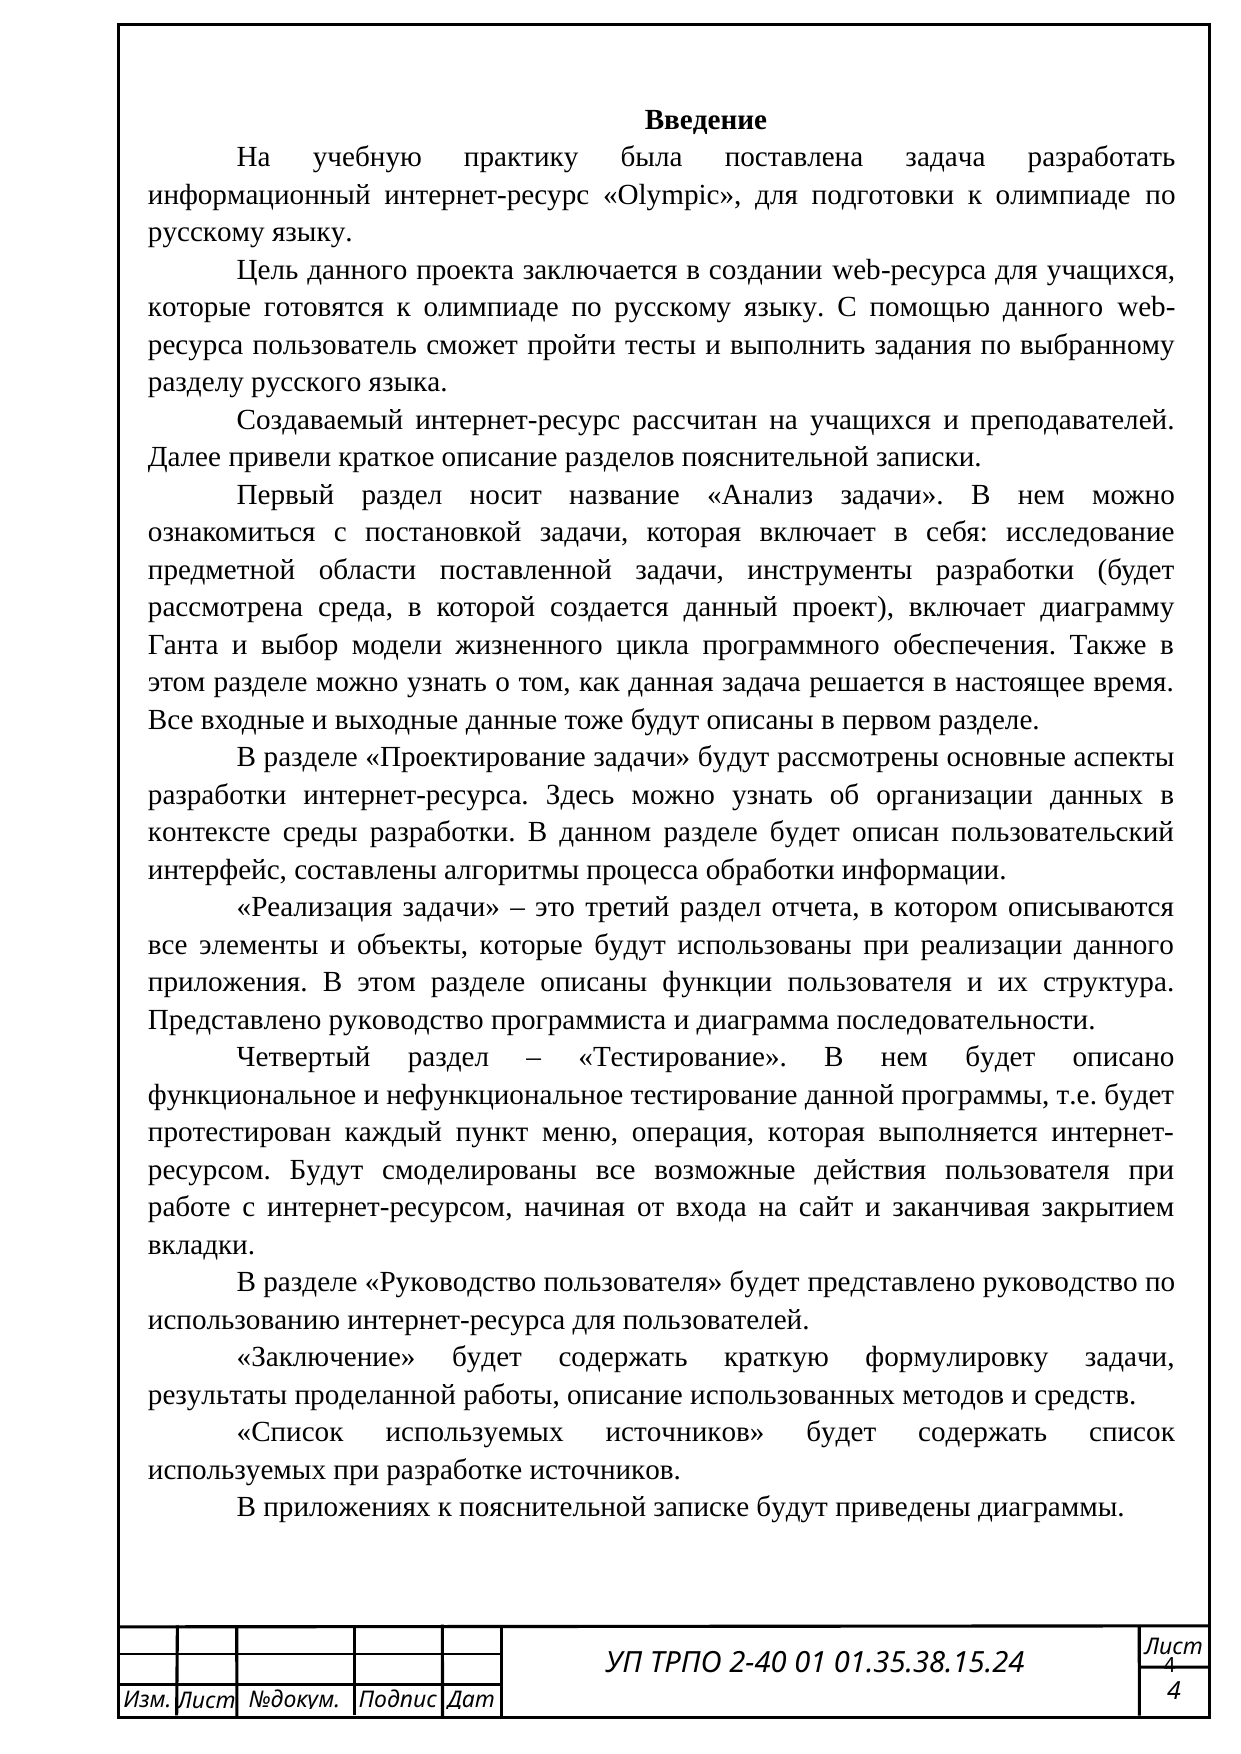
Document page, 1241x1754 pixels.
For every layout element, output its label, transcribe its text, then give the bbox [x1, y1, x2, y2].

text «Заключение» будет содержать краткую формулировку задачи, результаты проделанной работы, описание использованных методов и средств. [148, 1337, 1175, 1412]
text В разделе «Руководство пользователя» будет представлено руководство по использованию интернет-ресурса для пользователей. [148, 1262, 1175, 1337]
text Создаваемый интернет-ресурс рассчитан на учащихся и преподавателей. Далее привели краткое описание разделов пояснительной записки. [148, 399, 1175, 474]
text Первый раздел носит название «Анализ задачи». В нем можно ознакомиться с постановкой задачи, которая включает в себя: исследование предметной области поставленной задачи, инструменты разработки (будет рассмотрена среда, в которой создается данный проект), включает диаграмму Ганта и выбор модели жизненного цикла программного обеспечения. Также в этом разделе можно узнать о том, как данная задача решается в настоящее время. Все входные и выходные данные тоже будут описаны в первом разделе. [148, 474, 1175, 737]
text Четвертый раздел – «Тестирование». В нем будет описано функциональное и нефункциональное тестирование данной программы, т.е. будет протестирован каждый пункт меню, операция, которая выполняется интернет-ресурсом. Будут смоделированы все возможные действия пользователя при работе с интернет-ресурсом, начиная от входа на сайт и заканчивая закрытием вкладки. [148, 1037, 1175, 1262]
text «Реализация задачи» – это третий раздел отчета, в котором описываются все элементы и объекты, которые будут использованы при реализации данного приложения. В этом разделе описаны функции пользователя и их структура. Представлено руководство программиста и диаграмма последовательности. [148, 887, 1175, 1037]
text Цель данного проекта заключается в создании web-ресурса для учащихся, которые готовятся к олимпиаде по русскому языку. С помощью данного web-ресурса пользователь сможет пройти тесты и выполнить задания по выбранному разделу русского языка. [148, 249, 1175, 399]
text «Список используемых источников» будет содержать список используемых при разработке источников. [148, 1412, 1175, 1487]
text Введение [148, 99, 1175, 137]
text В приложениях к пояснительной записке будут приведены диаграммы. [148, 1487, 1175, 1524]
text На учебную практику была поставлена задача разработать информационный интернет-ресурс «Olympic», для подготовки к олимпиаде по русскому языку. [148, 137, 1175, 249]
text В разделе «Проектирование задачи» будут рассмотрены основные аспекты разработки интернет-ресурса. Здесь можно узнать об организации данных в контексте среды разработки. В данном разделе будет описан пользовательский интерфейс, составлены алгоритмы процесса обработки информации. [148, 737, 1175, 887]
